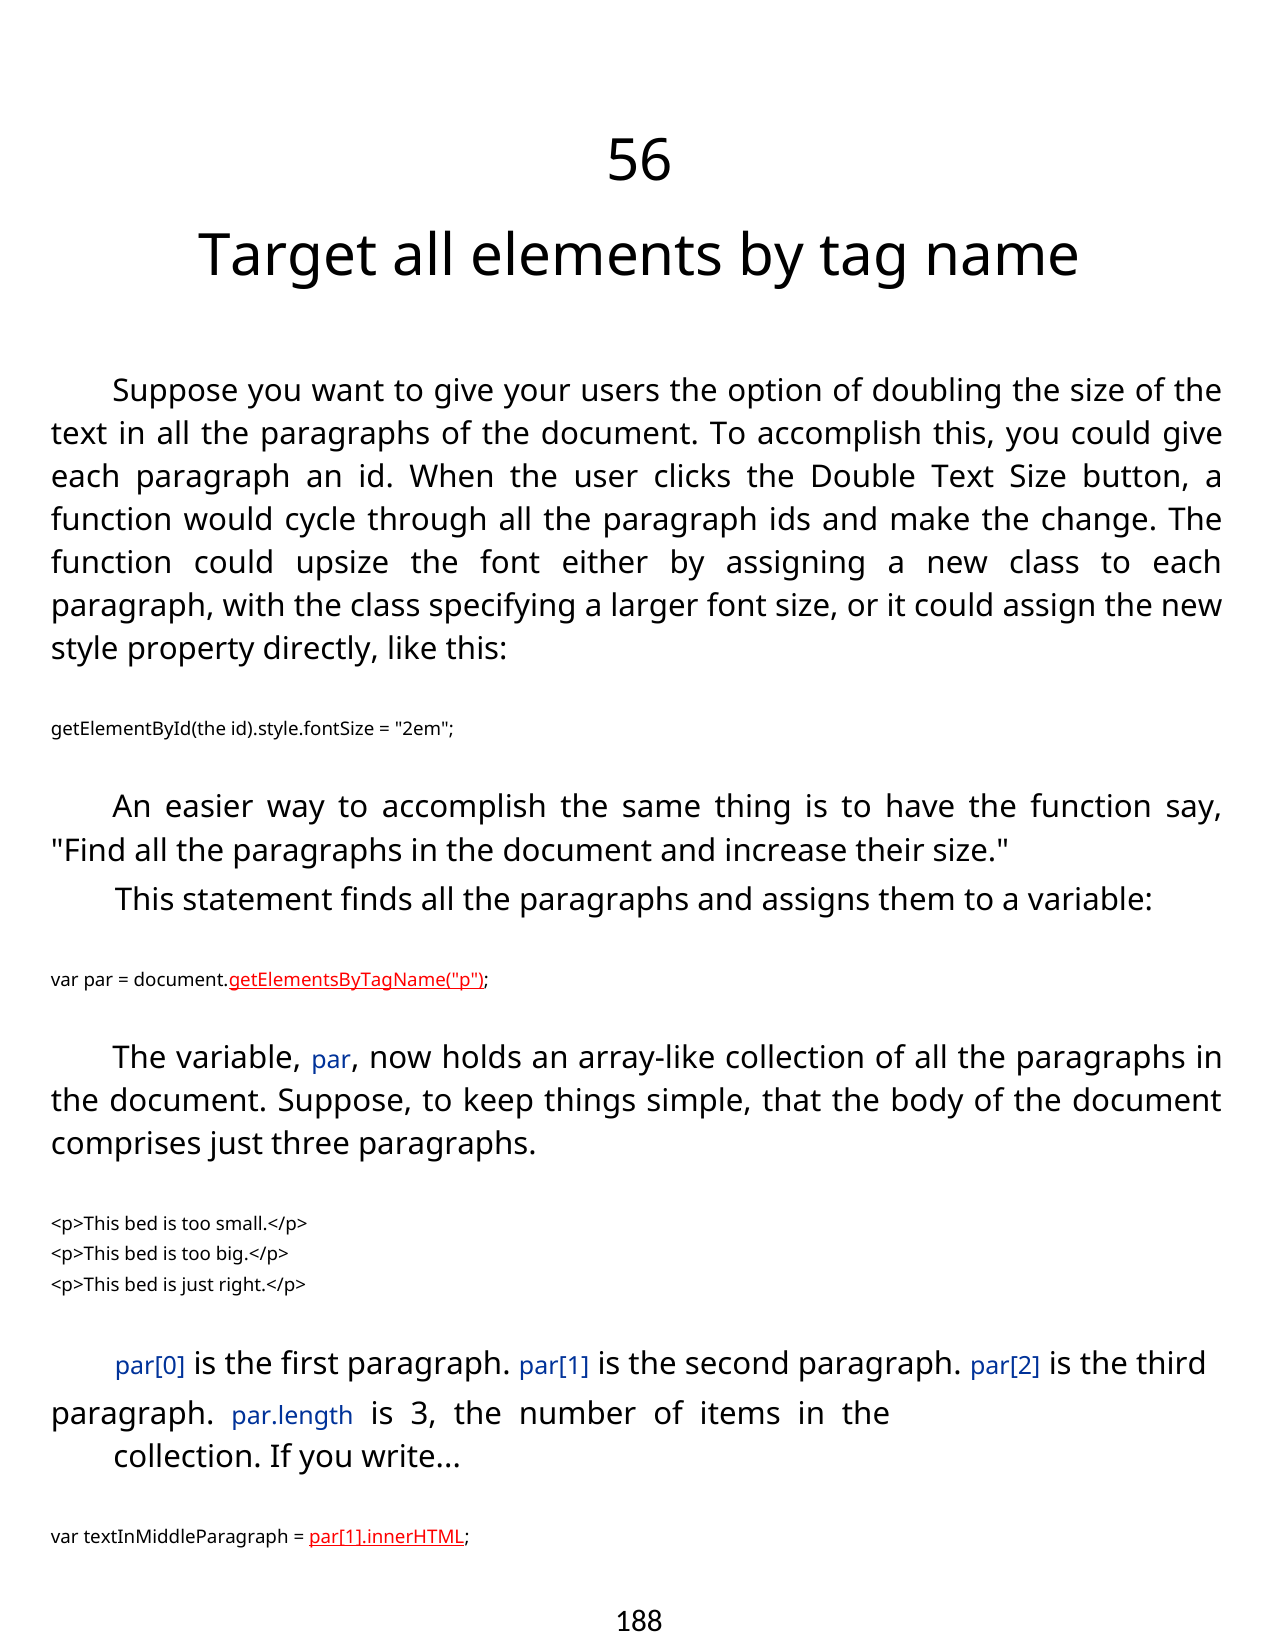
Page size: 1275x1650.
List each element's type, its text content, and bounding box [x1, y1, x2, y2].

text An easier way to accomplish the same thing is to have the function say, "Find all the paragraphs in the document and increase their size." [51, 784, 1224, 870]
text <p>This bed is too big.</p> [51, 1241, 1226, 1266]
text var par = document.getElementsByTagName("p"); [51, 966, 1227, 992]
text The variable, par, now holds an array-like collection of all the paragraphs in the document. Suppose, to keep things simple, that the body of the document comprises just three paragraphs. [51, 1035, 1224, 1164]
text This statement finds all the paragraphs and assigns them to a variable: [114, 877, 1224, 919]
text Target all elements by tag name [52, 213, 1227, 292]
text <p>This bed is too small.</p> [51, 1210, 1226, 1236]
text <p>This bed is just right.</p> [51, 1271, 1226, 1297]
text 56 [52, 118, 1227, 198]
text var textInMiddleParagraph = par[1].innerHTML; [51, 1523, 1226, 1548]
text par[0] is the first paragraph. par[1] is the second paragraph. par[2] is the third [114, 1341, 1224, 1384]
text Suppose you want to give your users the option of doubling the size of the text in all the paragraphs of the document. To accomplish this, you could give each paragraph an id. When the user clicks the Double Text Size button, a function would cycle through all the paragraph ids and make the change. The function could upsize the font either by assigning a new class to each paragraph, with the class specifying a larger font size, or it could assign the new style property directly, like this: [51, 368, 1224, 669]
text paragraph. par.length is 3, the number of items in the collection. If you write... [51, 1391, 891, 1476]
text getElementById(the id).style.fontSize = "2em"; [51, 715, 1226, 741]
